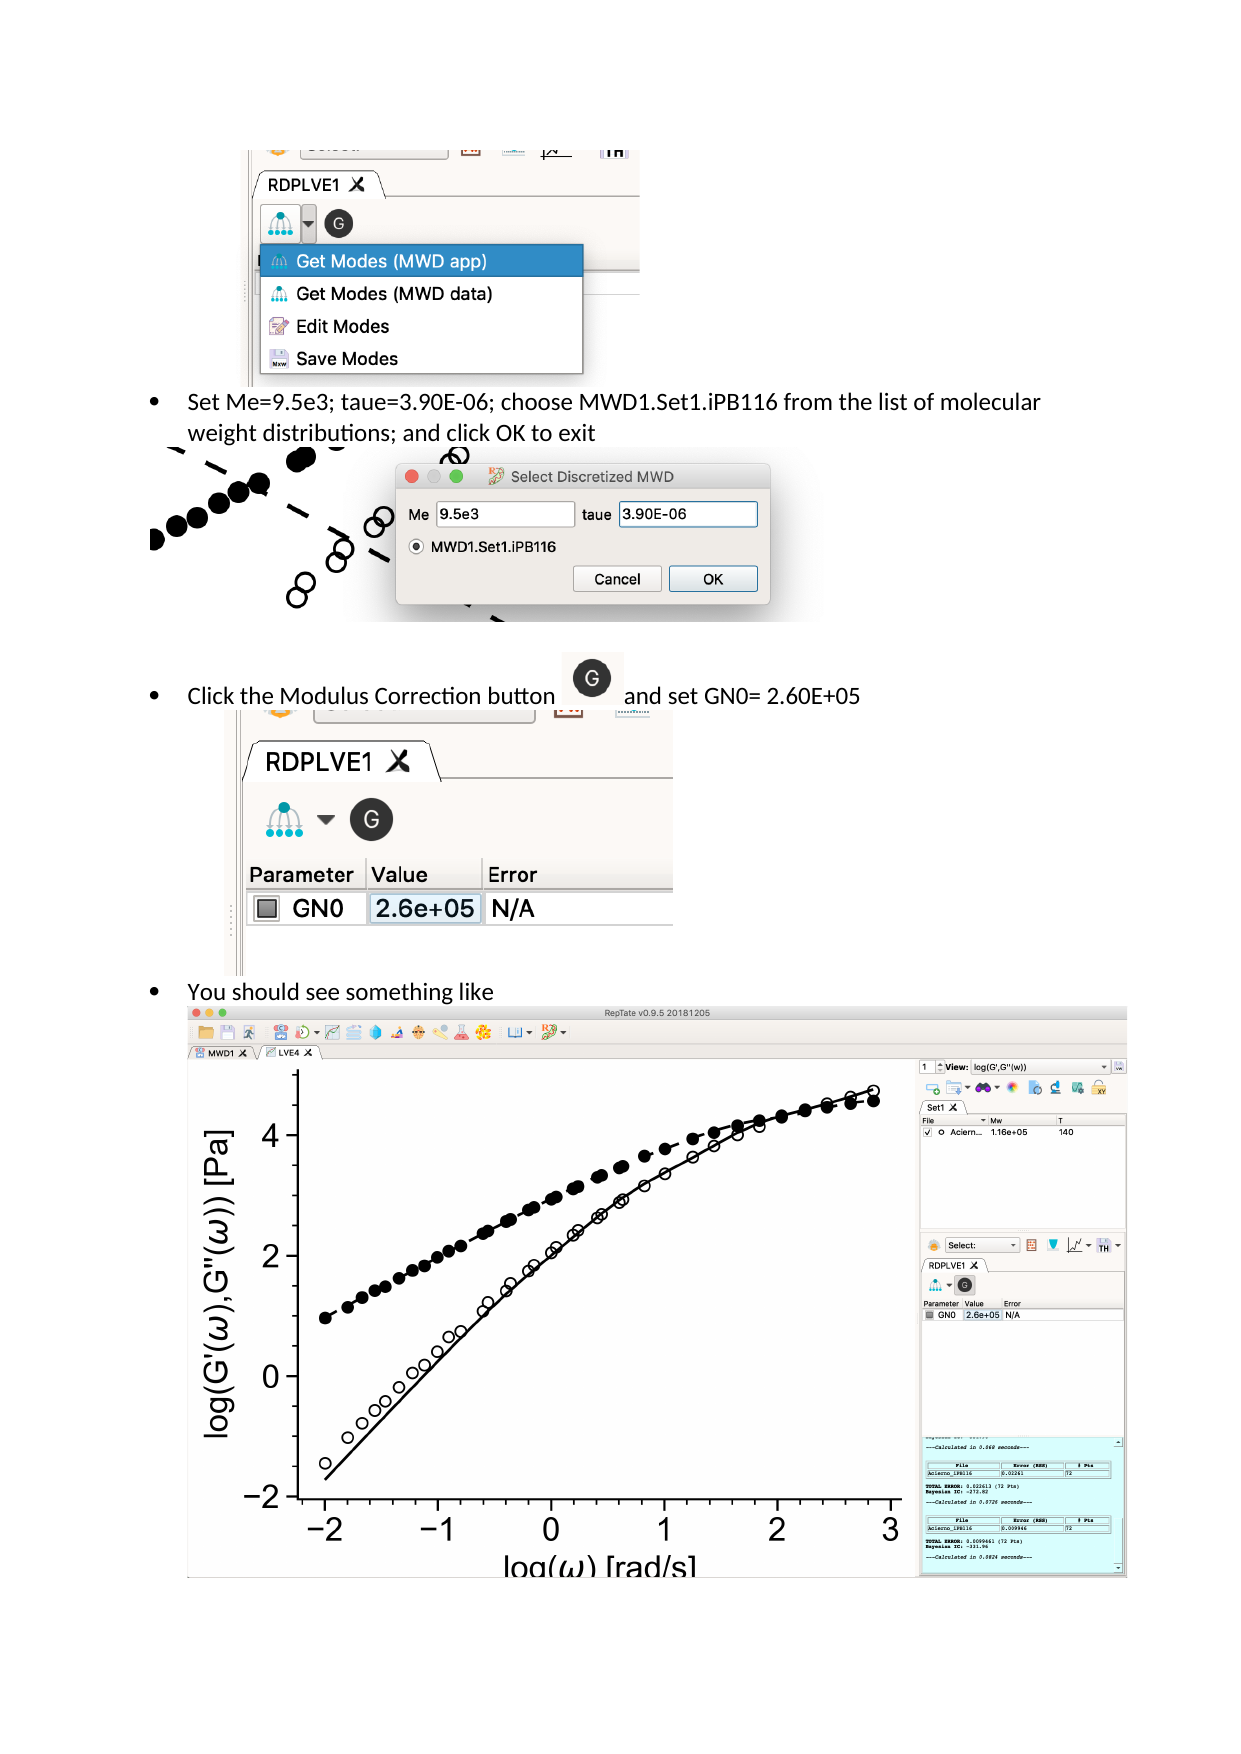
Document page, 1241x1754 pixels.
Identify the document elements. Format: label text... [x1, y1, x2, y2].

picture [150, 447, 969, 622]
picture [187, 150, 640, 387]
picture [187, 710, 673, 976]
list Set Me=9.5e3; taue=3.90E-06; choose MWD1.Set1.iPB116 from the list of molecular weight distributions; and click OK to exit [150, 386, 1090, 447]
list You should see something like [150, 976, 1090, 1006]
picture [187, 1006, 1128, 1578]
picture [561, 652, 624, 705]
